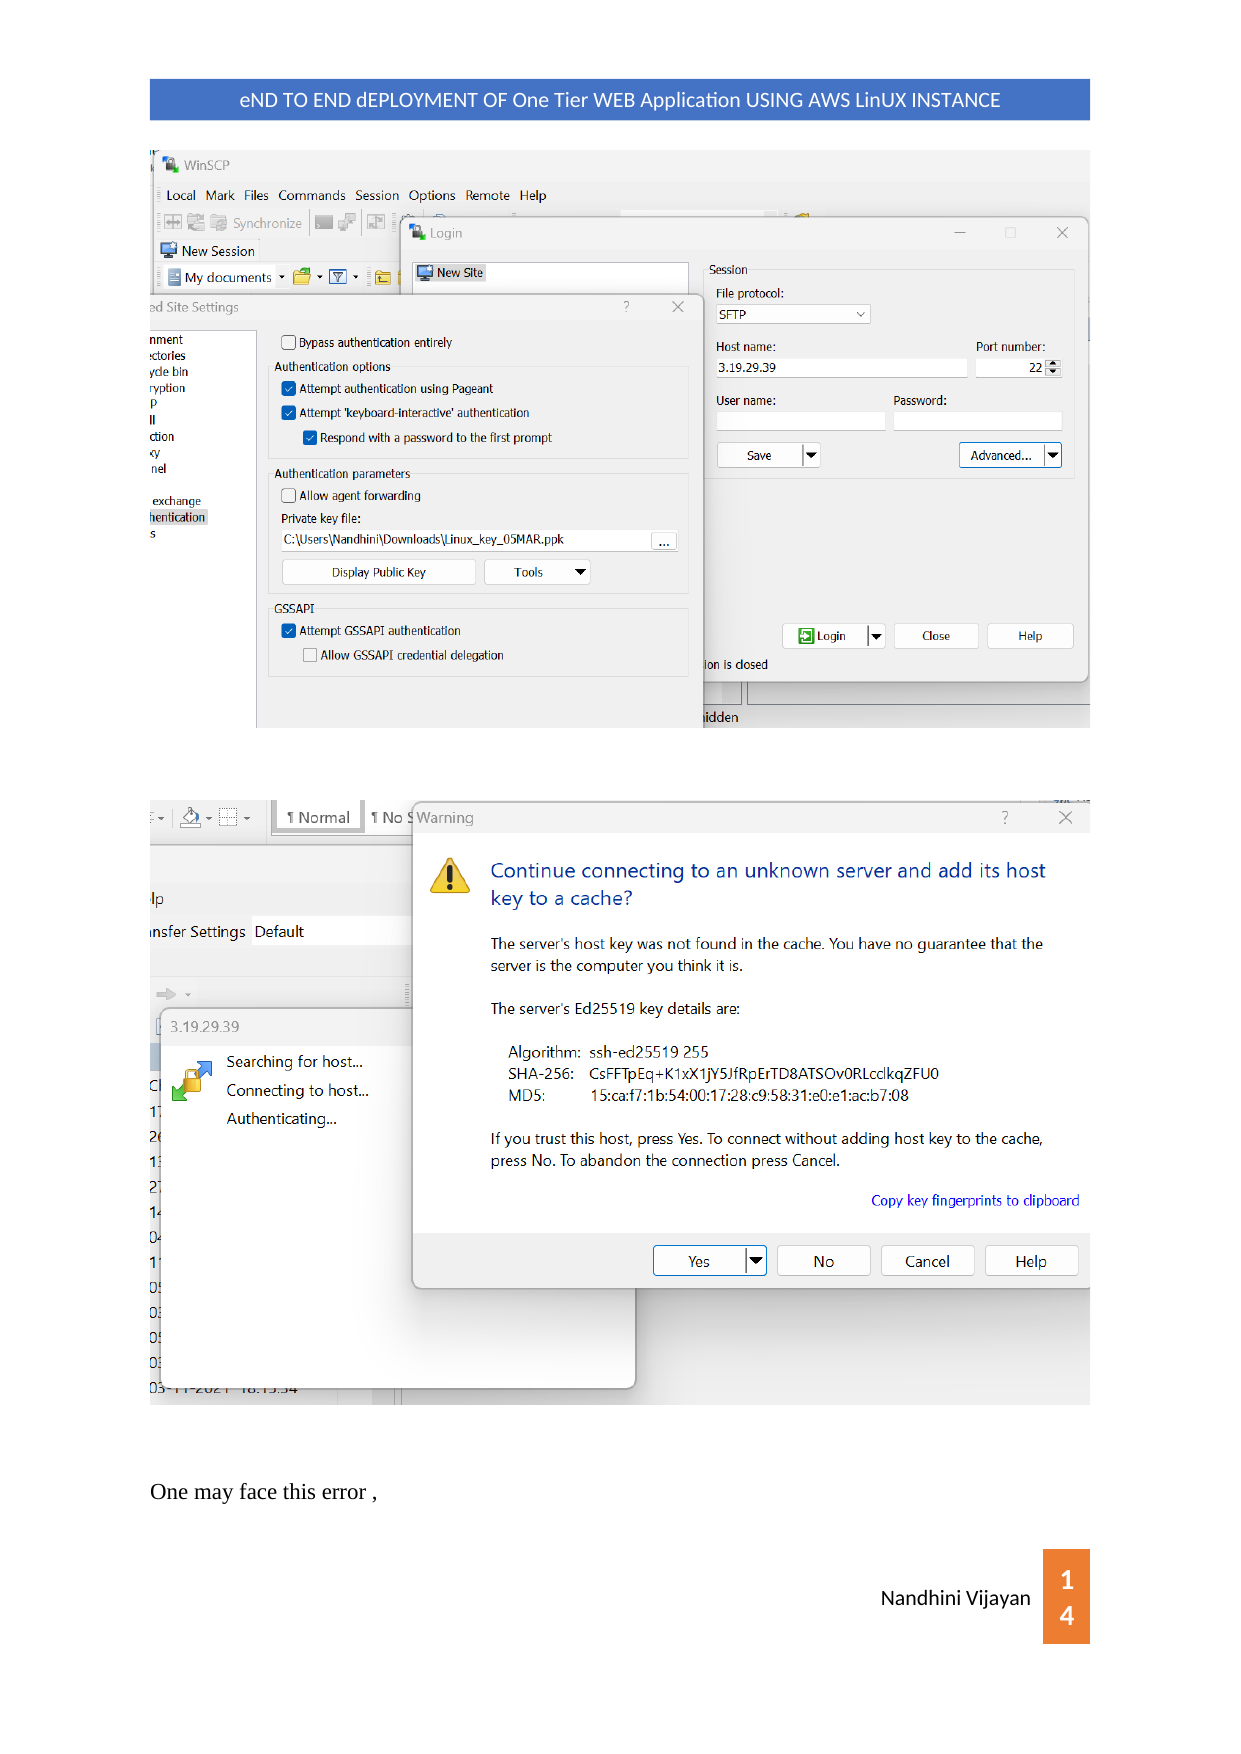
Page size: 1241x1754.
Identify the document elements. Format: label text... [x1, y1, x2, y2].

picture [150, 150, 1091, 728]
text One may face this error , [150, 1478, 1090, 1504]
picture [150, 800, 1091, 1405]
